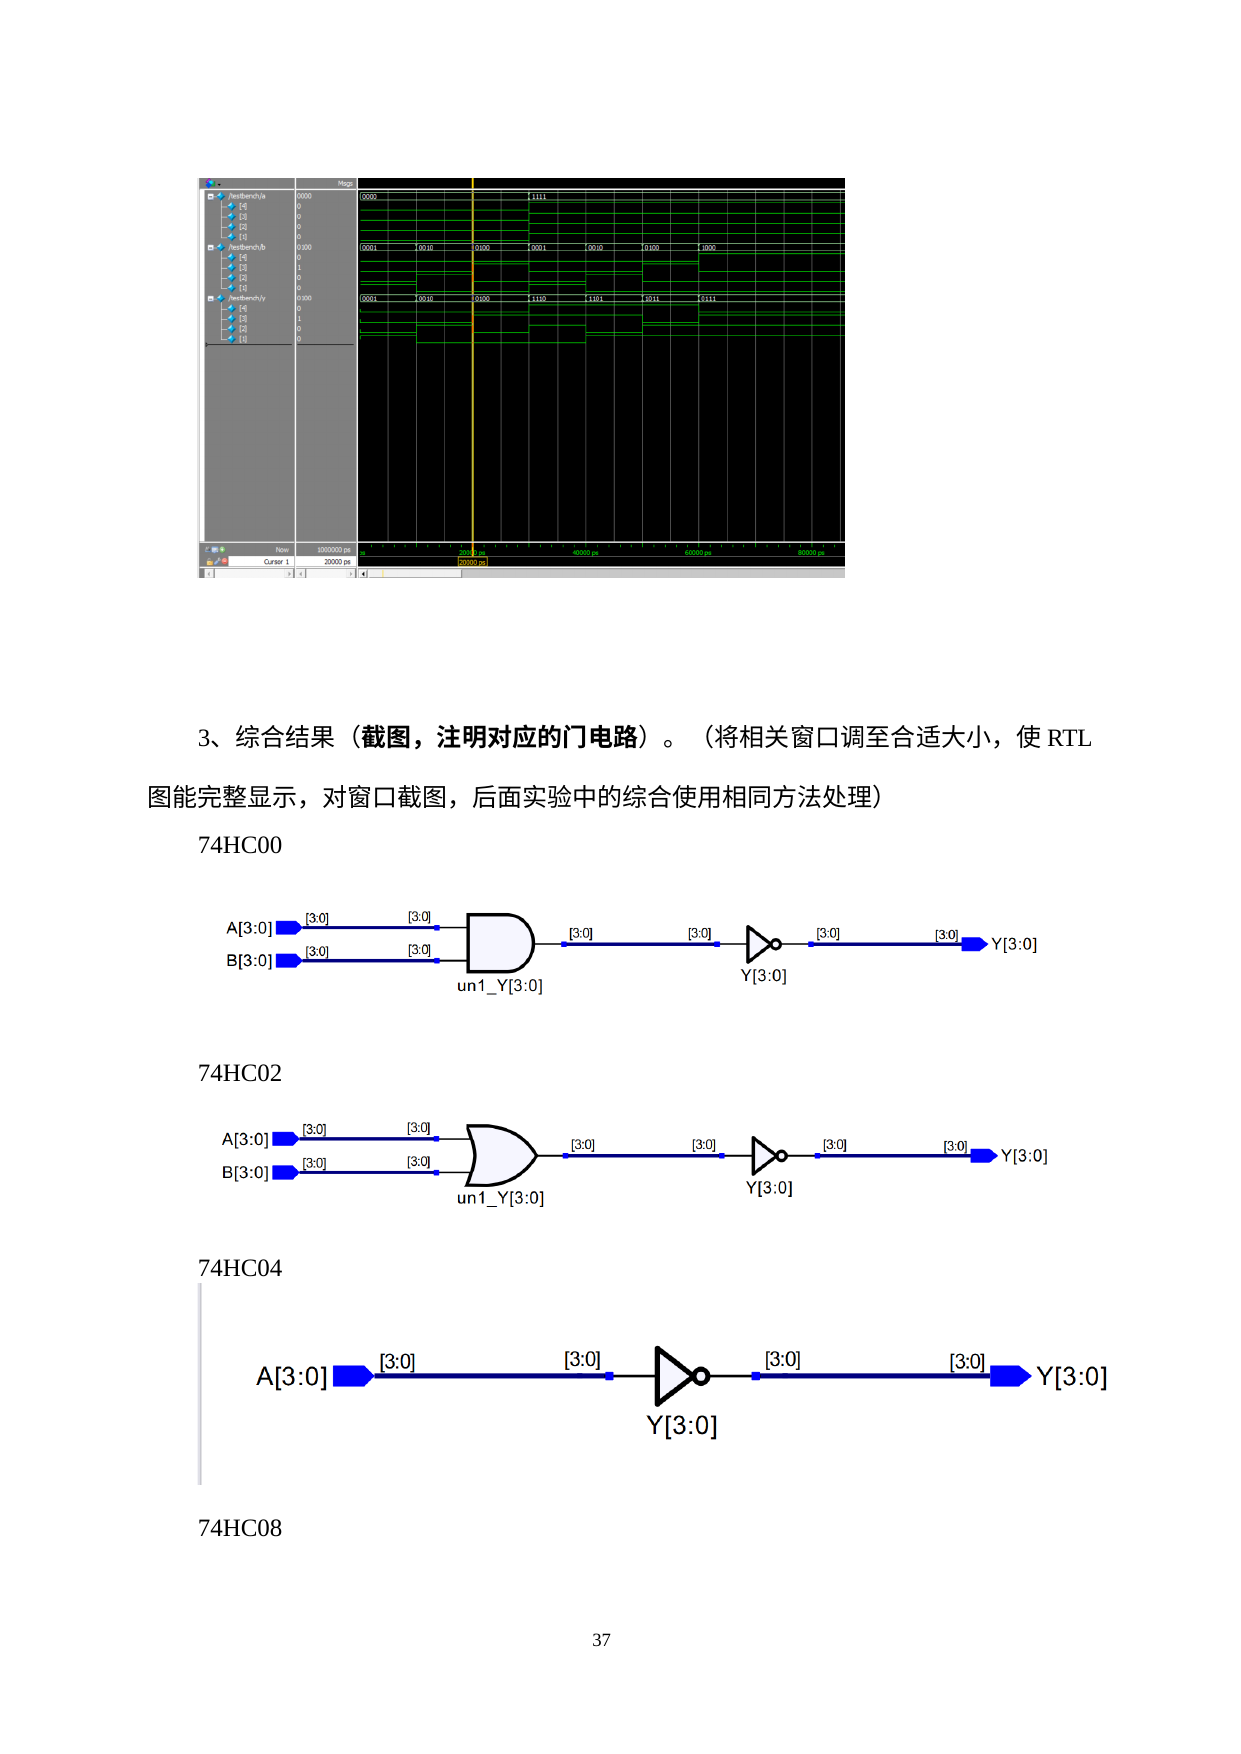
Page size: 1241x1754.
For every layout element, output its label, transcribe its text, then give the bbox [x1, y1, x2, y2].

text 74HC02 [148, 1056, 1092, 1088]
text 74HC08 [148, 1511, 1092, 1543]
list 综合结果（截图，注明对应的门电路）。（将相关窗口调至合适大小，使RTL图能完整显示，对窗口截图，后面实验中的综合使用相同方法处理） [148, 698, 1092, 828]
text 74HC04 [148, 1251, 1092, 1283]
picture [197, 178, 845, 578]
picture [197, 1283, 1143, 1485]
text 74HC00 [148, 828, 1092, 861]
picture [197, 1088, 1063, 1242]
picture [197, 893, 1061, 1013]
